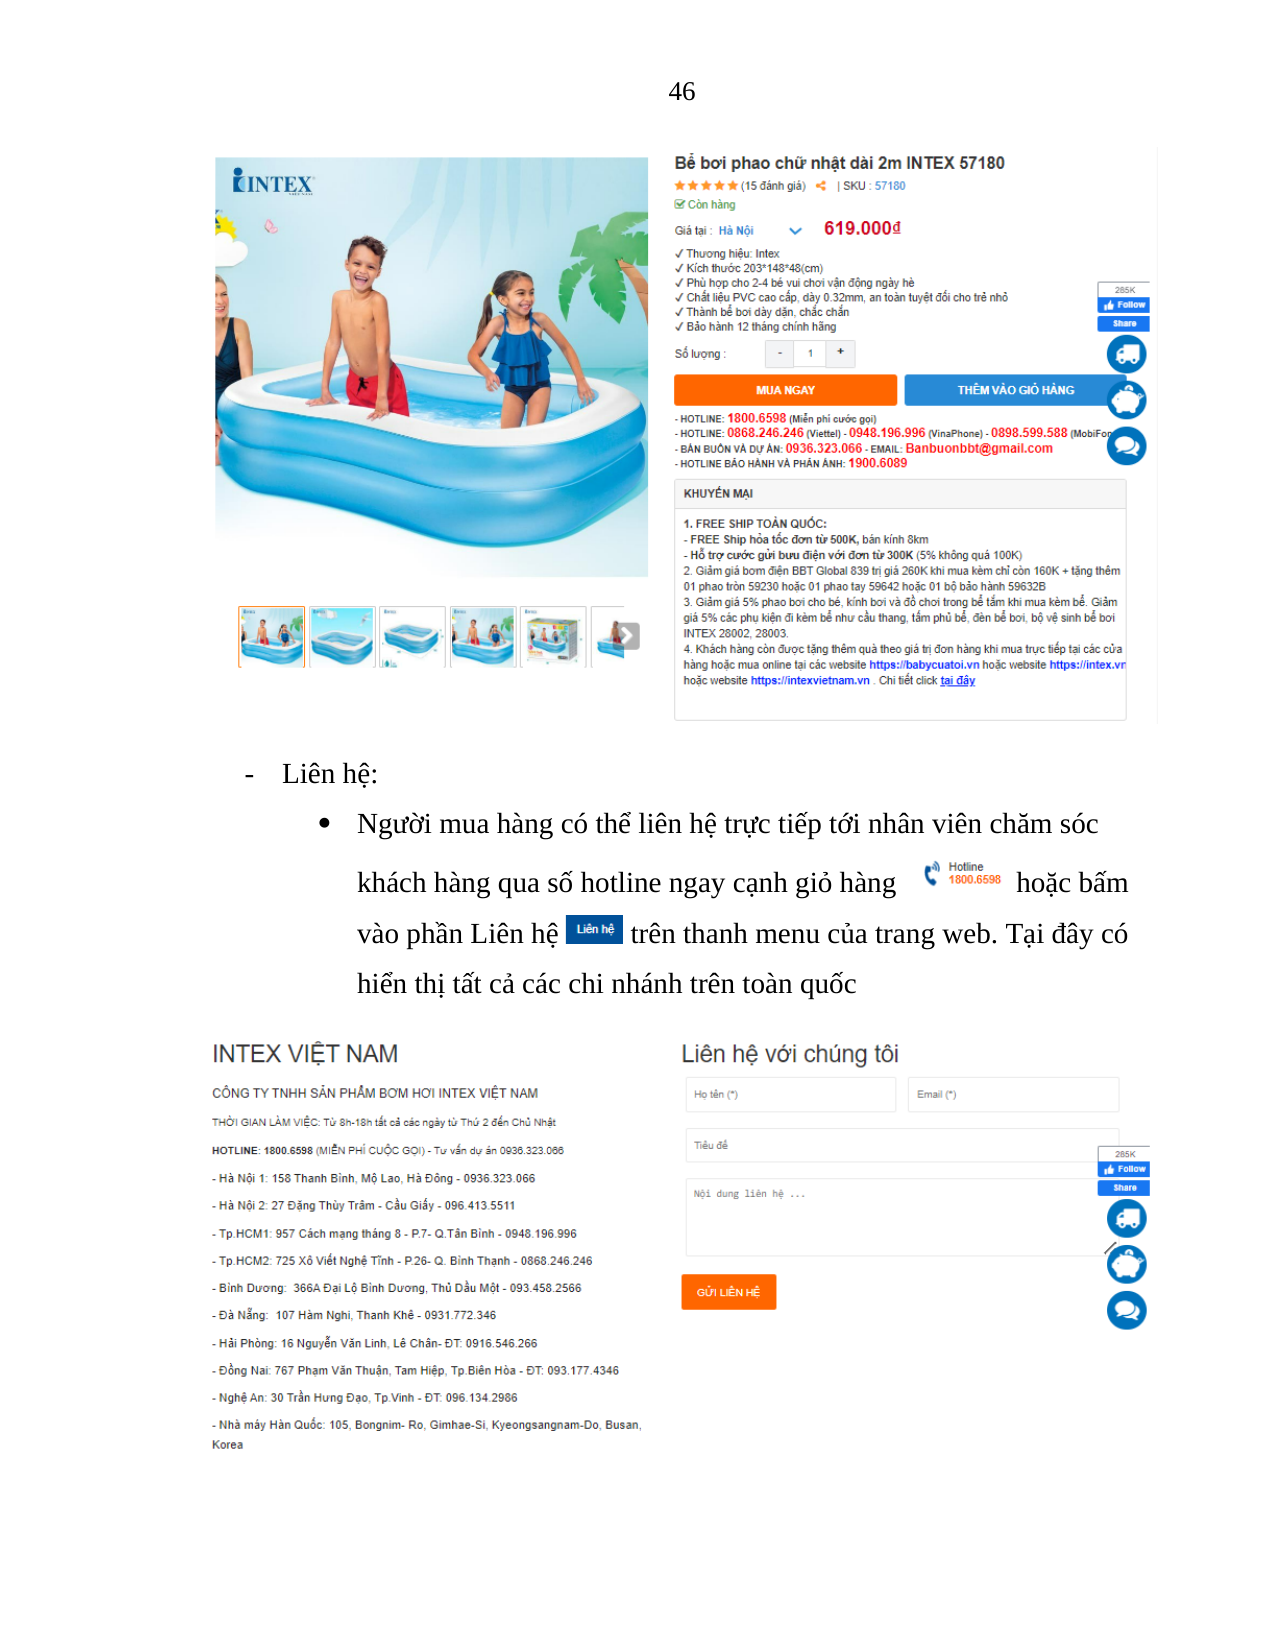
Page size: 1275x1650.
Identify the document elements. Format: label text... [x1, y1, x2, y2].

list Người mua hàng có thể liên hệ trực tiếp tới nhân viên chăm sóc khách hàng qua số hotline ngay cạnh giỏ hàng hoặc bấm vào phần Liên hệ trên thanh menu của trang web. Tại đây có hiển thị tất cả các chi nhánh trên toàn quốc [319, 806, 1157, 1000]
picture [565, 915, 623, 944]
picture [903, 856, 1017, 892]
picture [206, 1033, 1154, 1456]
picture [206, 147, 1158, 724]
list Liên hệ: [244, 756, 1157, 789]
